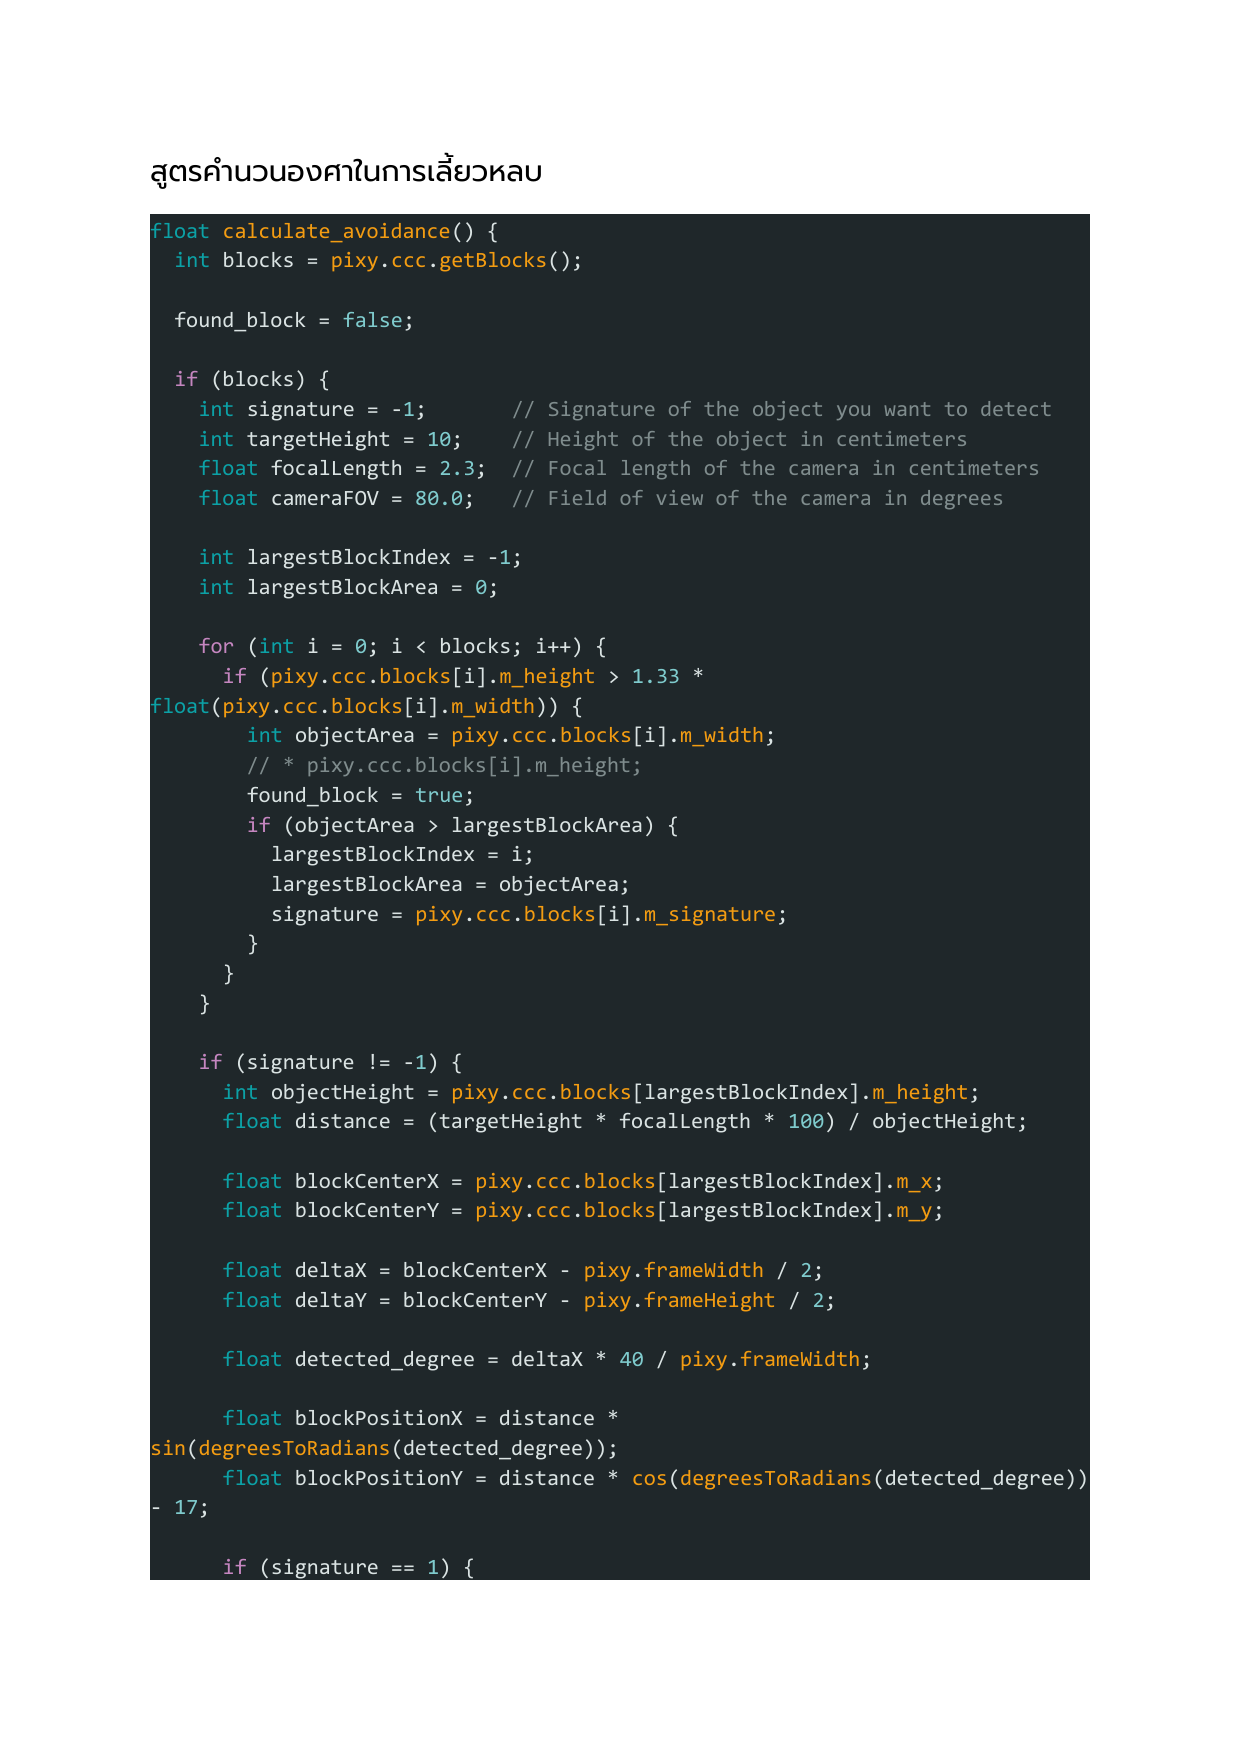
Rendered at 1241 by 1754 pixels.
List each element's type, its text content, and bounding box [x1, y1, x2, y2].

text signature = pixy.ccc.blocks[i].m_signature; [150, 897, 1090, 927]
text largestBlockIndex = i; [150, 838, 1090, 867]
text float blockCenterX = pixy.ccc.blocks[largestBlockIndex].m_x; [150, 1164, 1090, 1194]
text int signature = -1; // Signature of the object you want to detect [150, 392, 1090, 422]
text // * pixy.ccc.blocks[i].m_height; [150, 748, 1090, 778]
text int objectHeight = pixy.ccc.blocks[largestBlockIndex].m_height; [150, 1075, 1090, 1105]
text สูตรคำนวนองศาในการเลี้ยวหลบ [150, 150, 1090, 194]
text if (signature == 1) { [150, 1550, 1090, 1580]
text } [150, 927, 1090, 956]
text float blockCenterY = pixy.ccc.blocks[largestBlockIndex].m_y; [150, 1194, 1090, 1223]
text float cameraFOV = 80.0; // Field of view of the camera in degrees [150, 481, 1090, 511]
text int largestBlockIndex = -1; [150, 541, 1090, 570]
text float blockPositionY = distance * cos(degreesToRadians(detected_degree)) - 17; [150, 1461, 1090, 1520]
text float deltaY = blockCenterY - pixy.frameHeight / 2; [150, 1283, 1090, 1313]
text float detected_degree = deltaX * 40 / pixy.frameWidth; [150, 1342, 1090, 1372]
text float focalLength = 2.3; // Focal length of the camera in centimeters [150, 452, 1090, 481]
text int largestBlockArea = 0; [150, 570, 1090, 600]
text found_block = false; [150, 303, 1090, 333]
text if (signature != -1) { [150, 1045, 1090, 1075]
text found_block = true; [150, 778, 1090, 808]
text int targetHeight = 10; // Height of the object in centimeters [150, 422, 1090, 452]
text if (blocks) { [150, 363, 1090, 392]
text for (int i = 0; i < blocks; i++) { [150, 630, 1090, 659]
text float blockPositionX = distance * sin(degreesToRadians(detected_degree)); [150, 1402, 1090, 1461]
text int blocks = pixy.ccc.getBlocks(); [150, 244, 1090, 273]
text float deltaX = blockCenterX - pixy.frameWidth / 2; [150, 1253, 1090, 1283]
text float calculate_avoidance() { [150, 214, 1090, 244]
text } [150, 956, 1090, 986]
text float distance = (targetHeight * focalLength * 100) / objectHeight; [150, 1105, 1090, 1134]
text } [150, 986, 1090, 1016]
text if (objectArea > largestBlockArea) { [150, 808, 1090, 838]
text if (pixy.ccc.blocks[i].m_height > 1.33 * float(pixy.ccc.blocks[i].m_width)) { [150, 659, 1090, 719]
text int objectArea = pixy.ccc.blocks[i].m_width; [150, 719, 1090, 748]
text largestBlockArea = objectArea; [150, 867, 1090, 897]
